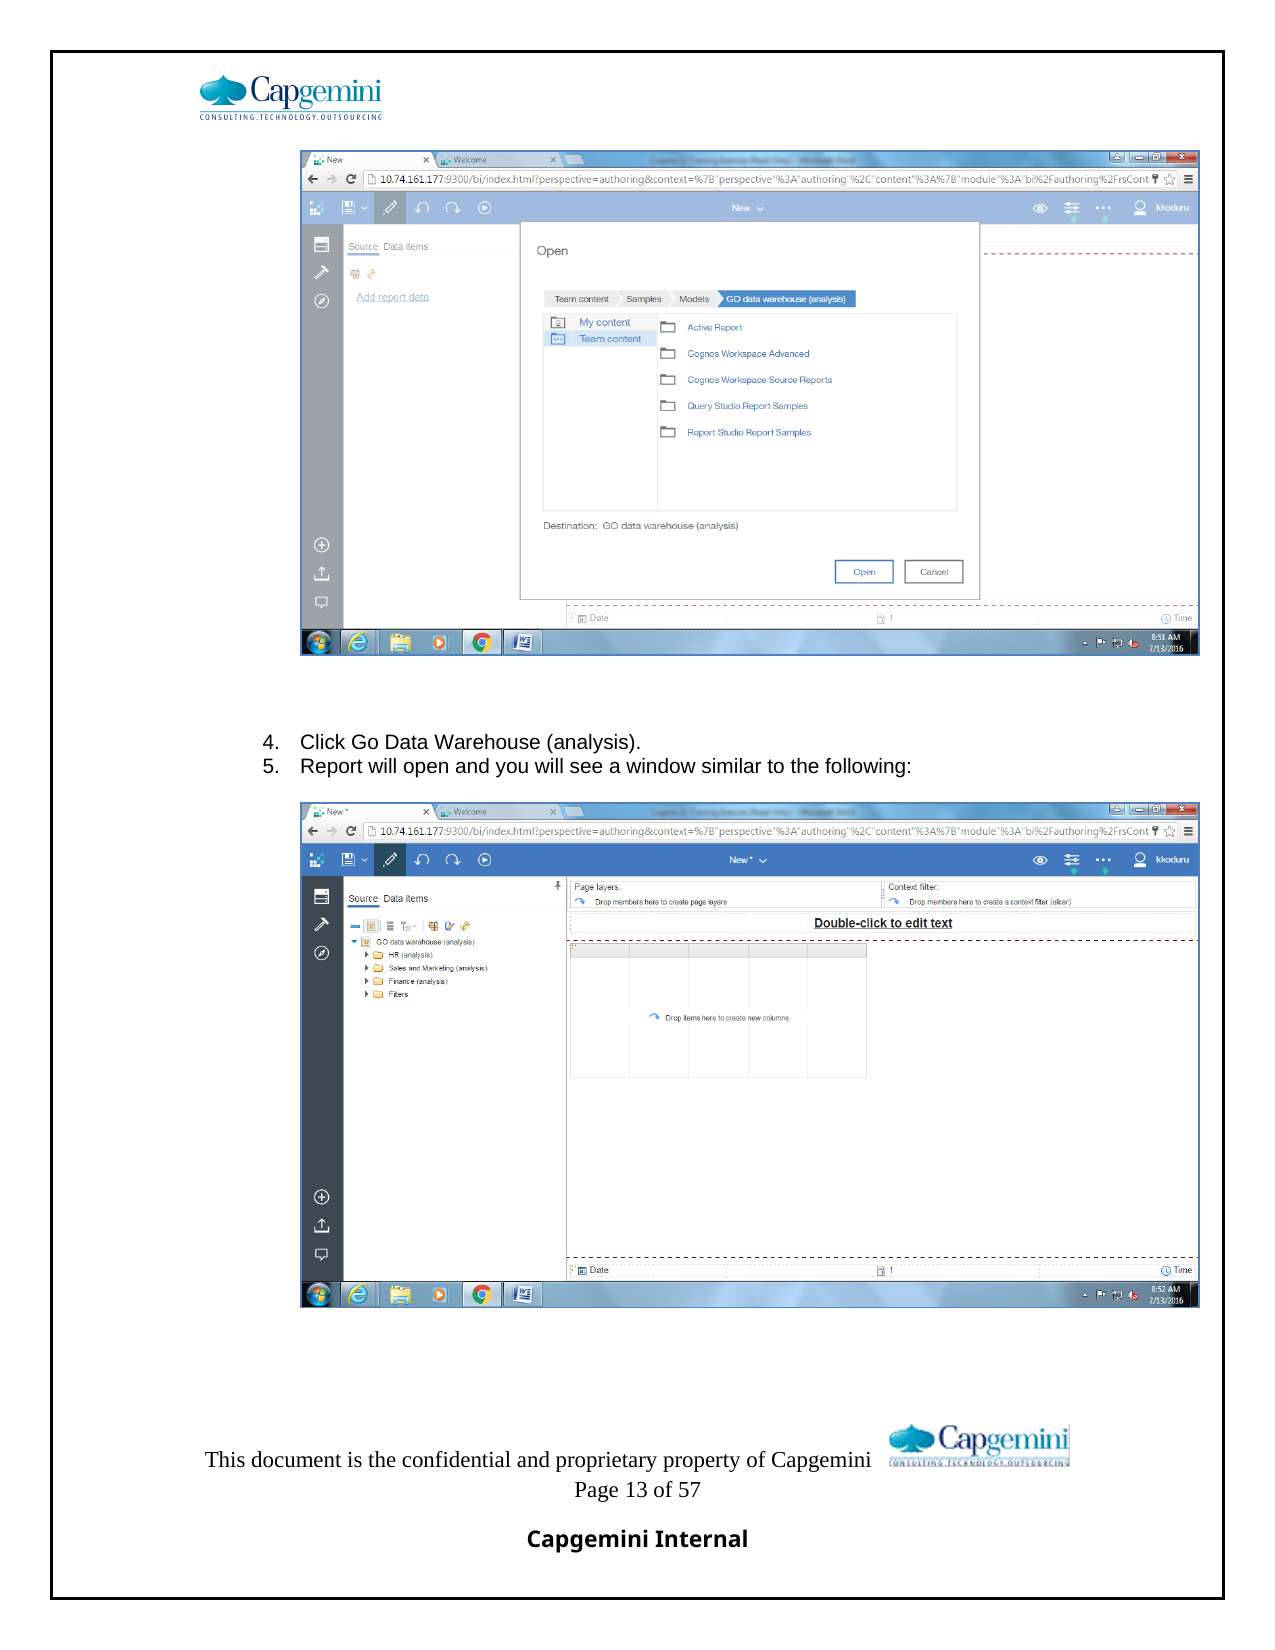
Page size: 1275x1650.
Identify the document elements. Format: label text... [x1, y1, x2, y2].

picture [302, 152, 1198, 654]
picture [889, 1424, 1071, 1468]
list Click Go Data Warehouse (analysis). [262, 730, 1087, 754]
picture [302, 804, 1198, 1307]
